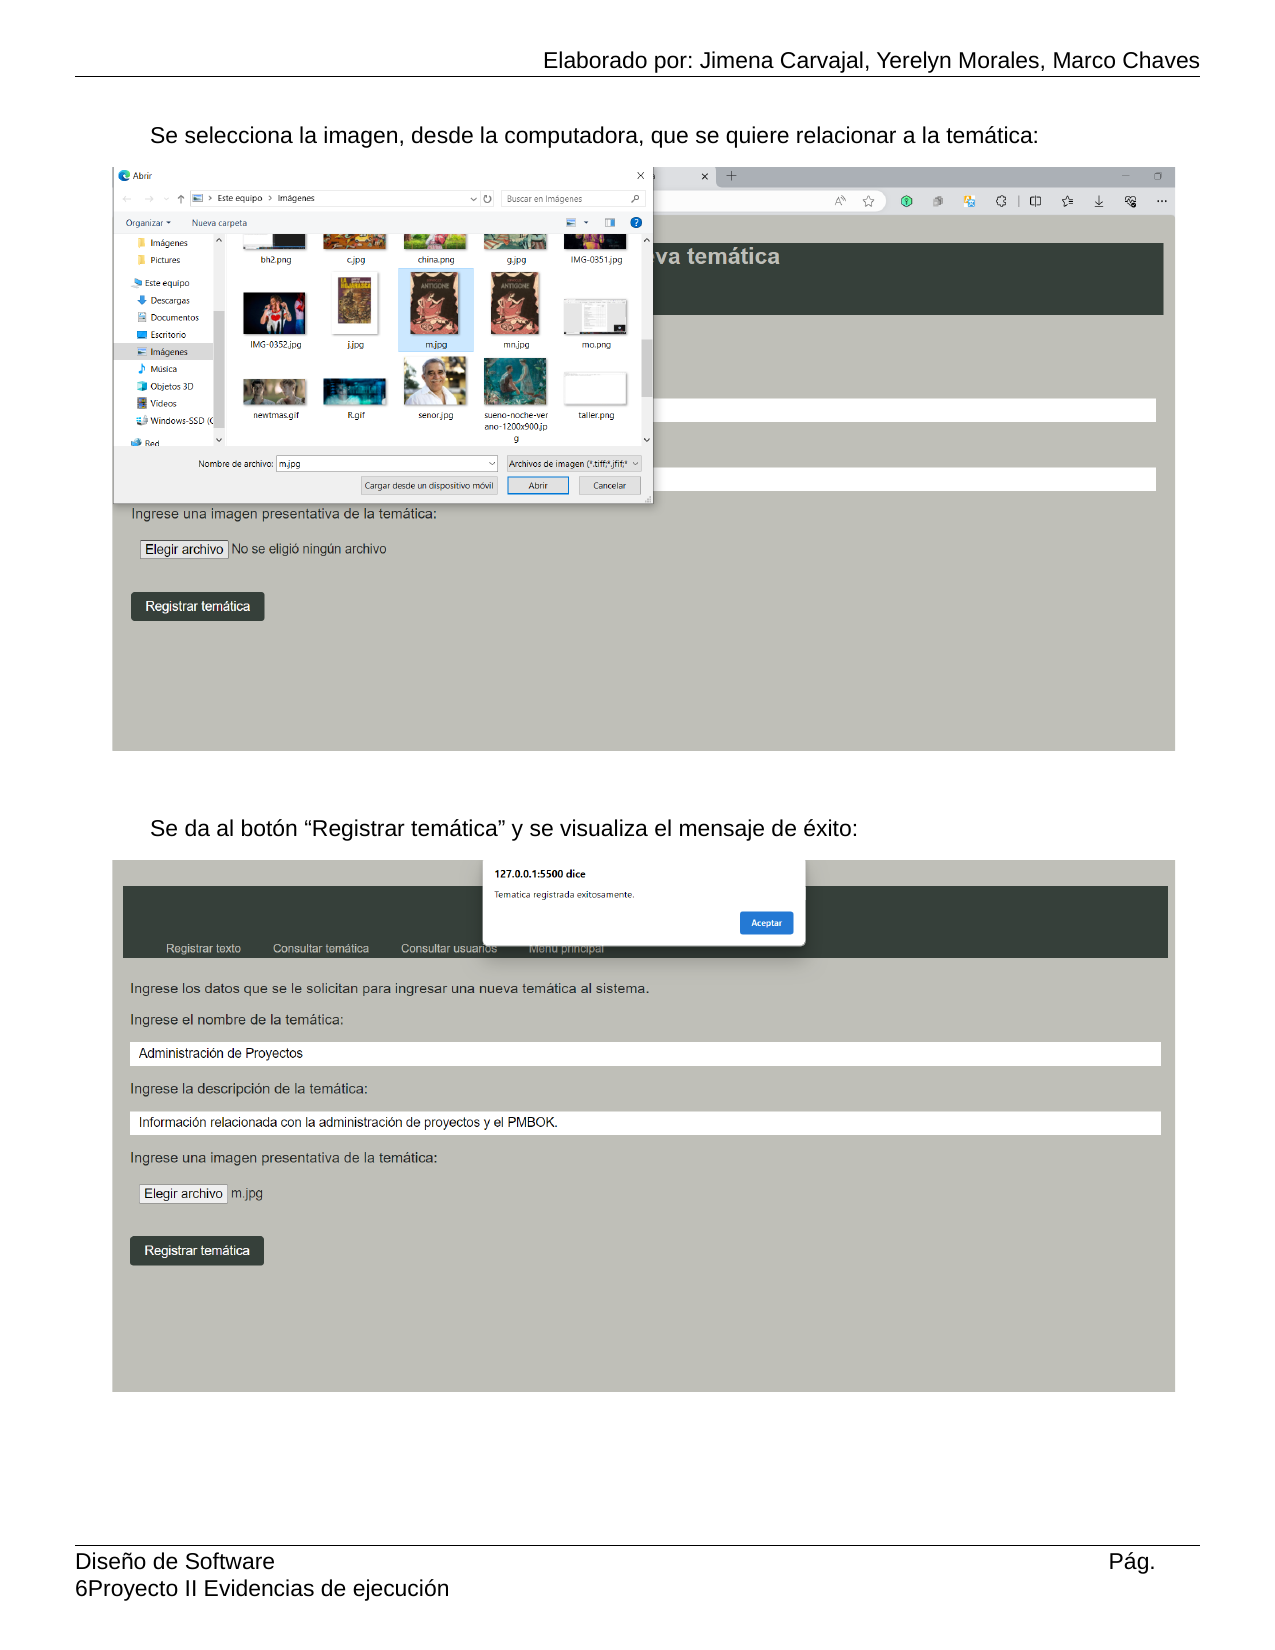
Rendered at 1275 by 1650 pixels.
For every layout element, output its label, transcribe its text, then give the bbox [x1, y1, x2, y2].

text Se selecciona la imagen, desde la computadora, que se quiere relacionar a la temática: [150, 122, 1200, 148]
text Se da al botón “Registrar temática” y se visualiza el mensaje de éxito: [150, 815, 1200, 841]
picture [112, 167, 1176, 751]
picture [112, 860, 1176, 1392]
